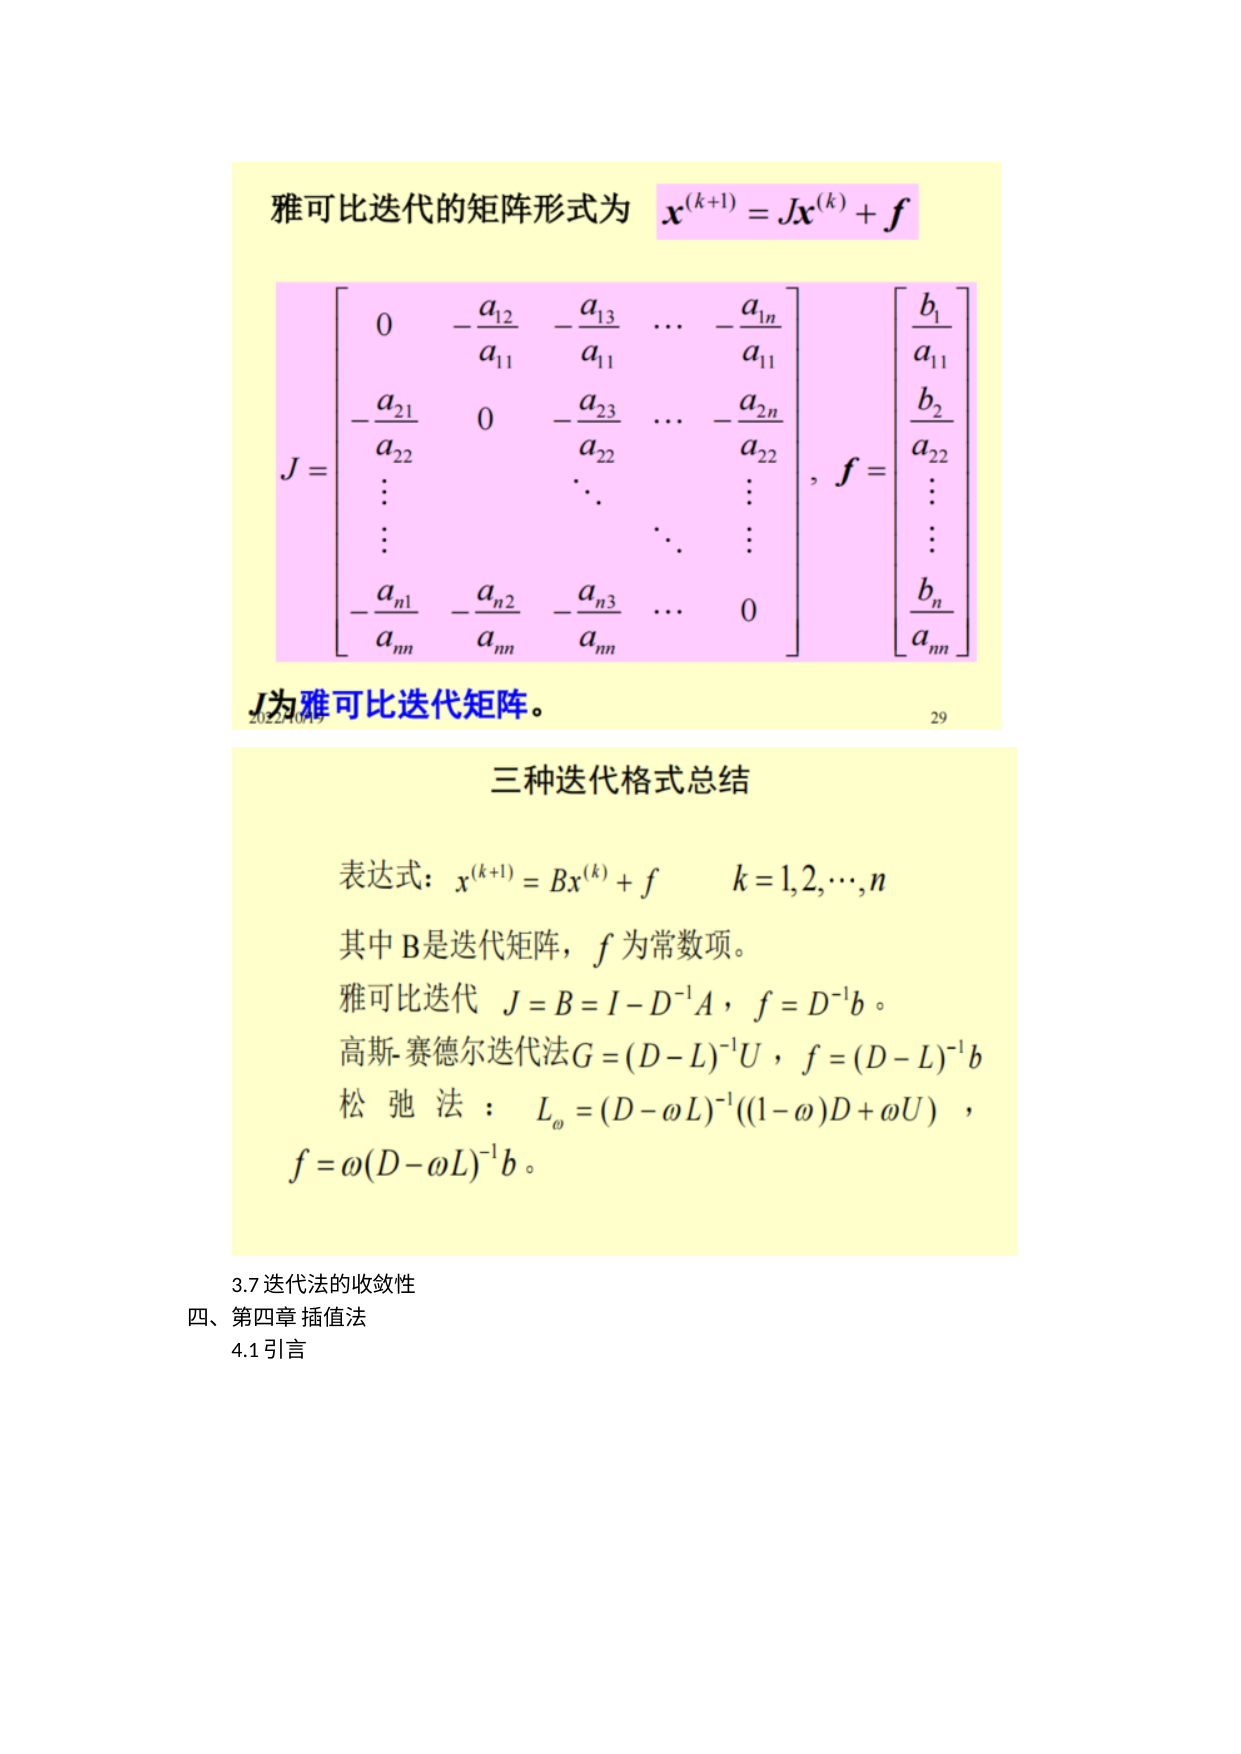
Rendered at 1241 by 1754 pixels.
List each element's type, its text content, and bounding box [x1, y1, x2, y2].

picture [231, 162, 1002, 730]
picture [231, 747, 1018, 1256]
list 4.1引言 [187, 1332, 1053, 1364]
list 3.7迭代法的收敛性 [187, 1267, 1053, 1299]
list 第四章 插值法 [187, 1299, 1053, 1332]
